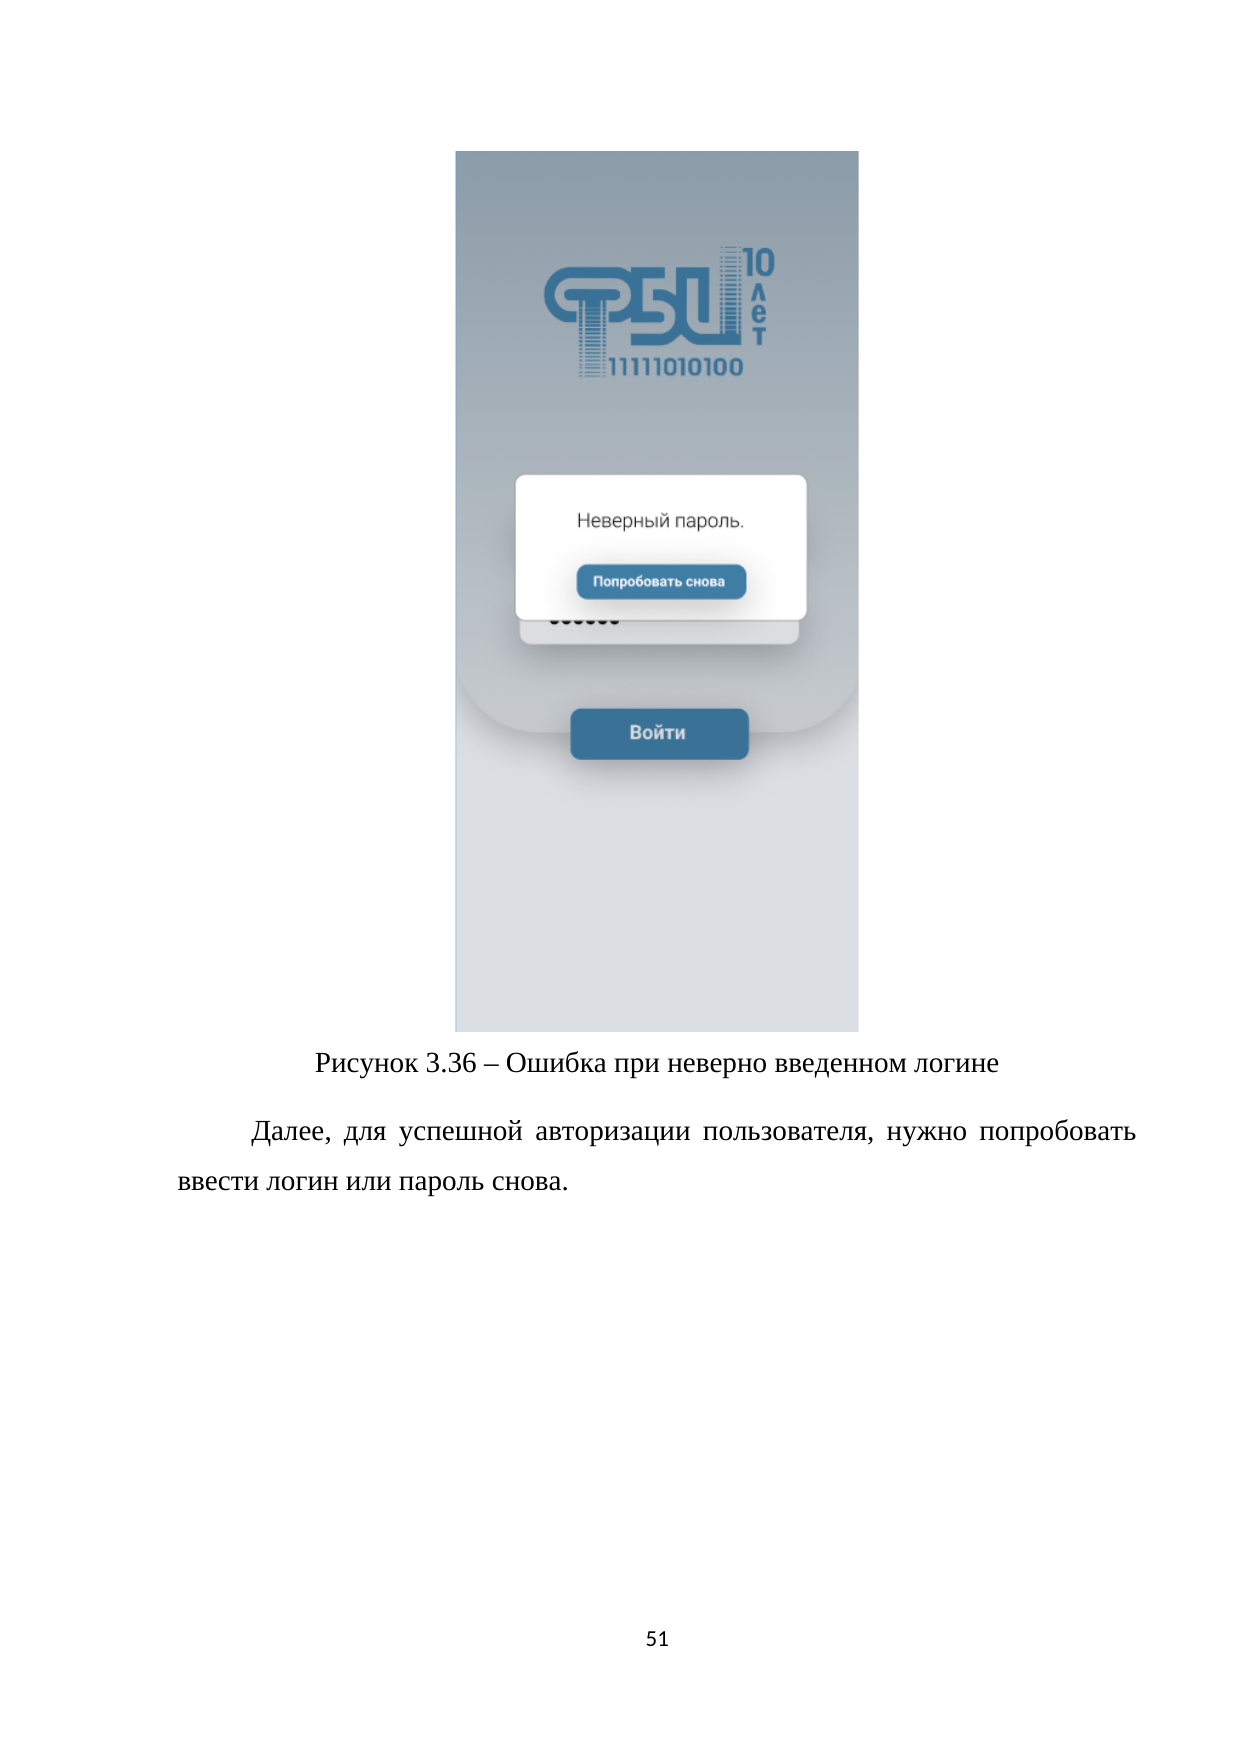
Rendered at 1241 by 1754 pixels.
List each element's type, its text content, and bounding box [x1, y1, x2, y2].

text Рисунок 3.36 – Ошибка при неверно введенном логине [177, 1046, 1137, 1079]
text Далее, для успешной авторизации пользователя, нужно попробовать ввести логин или пароль снова. [177, 1113, 1137, 1197]
picture [455, 151, 859, 1032]
